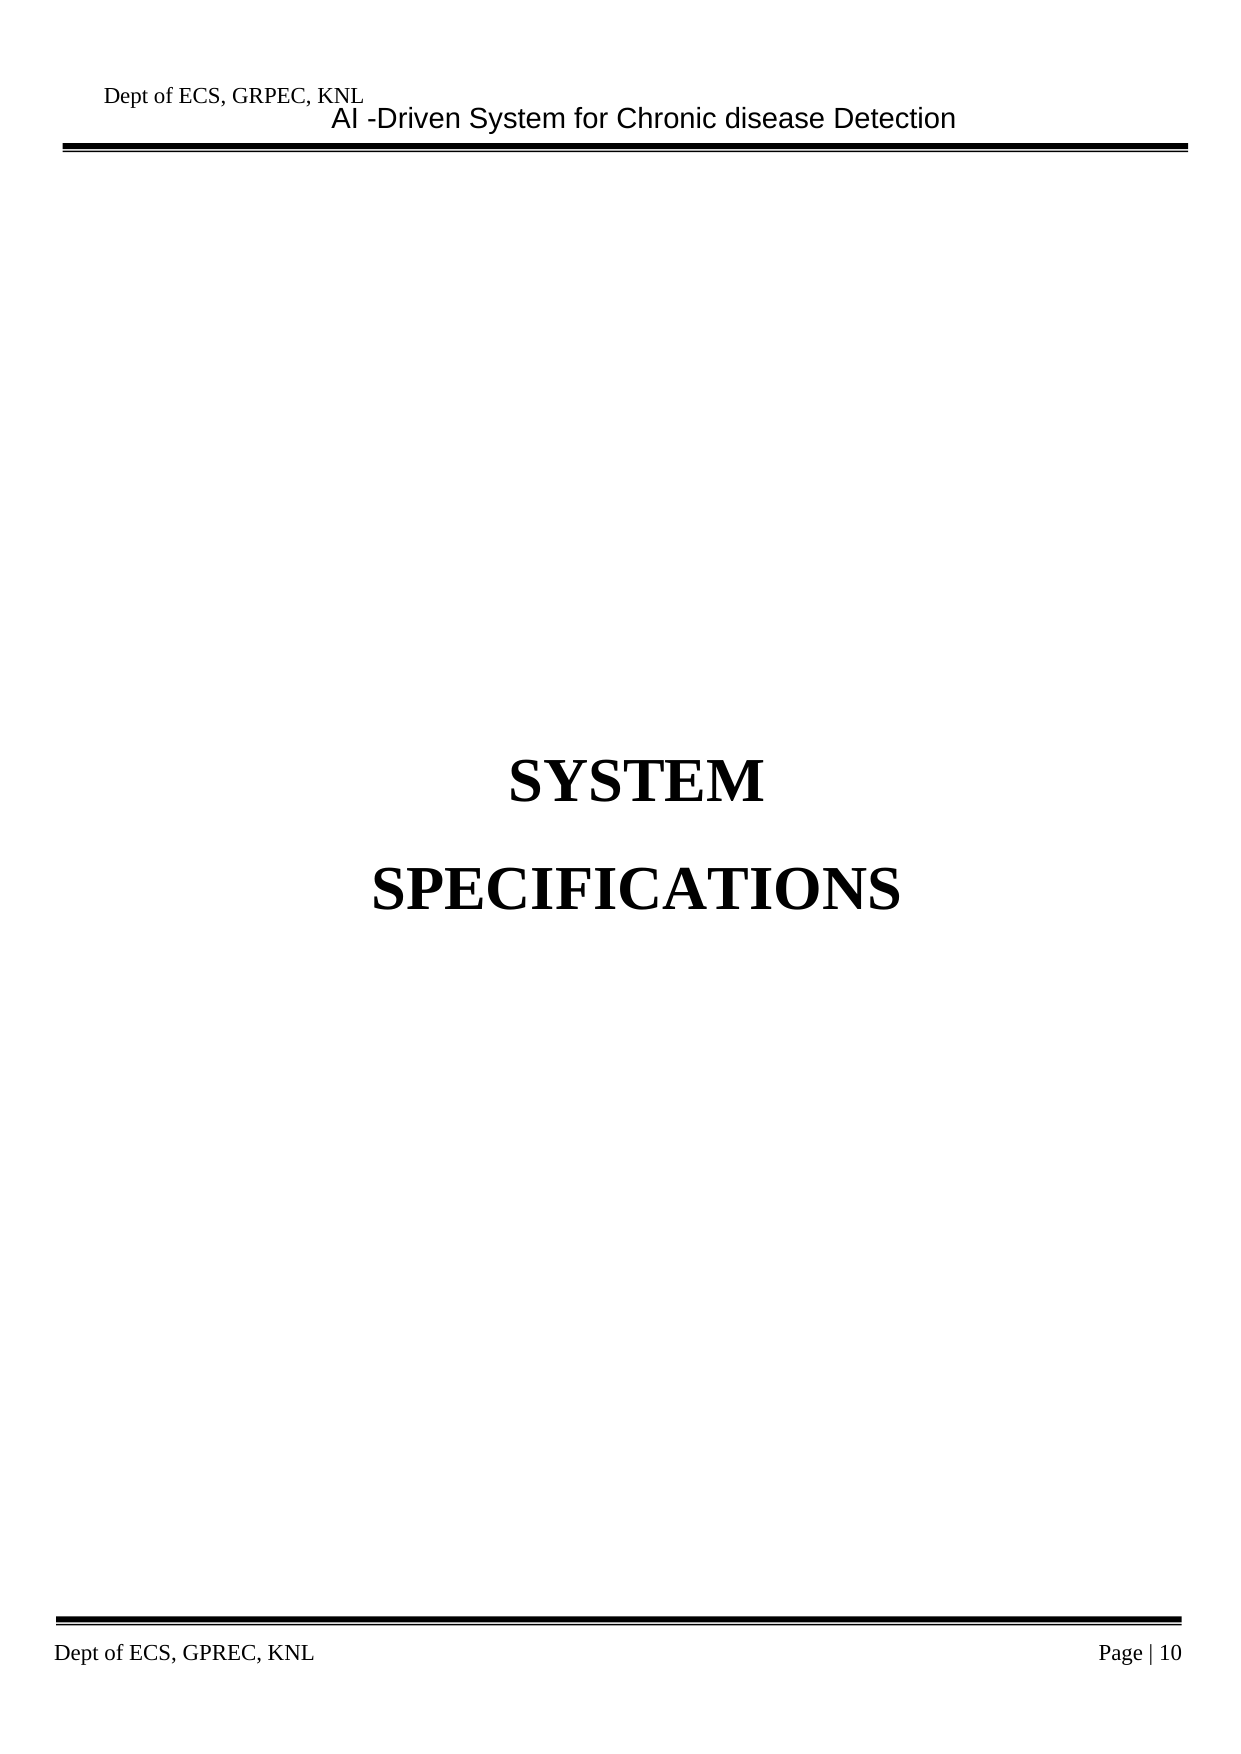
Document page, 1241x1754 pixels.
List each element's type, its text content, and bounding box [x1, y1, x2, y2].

subtitle SYSTEM [154, 743, 1119, 815]
subtitle SPECIFICATIONS [154, 851, 1119, 923]
